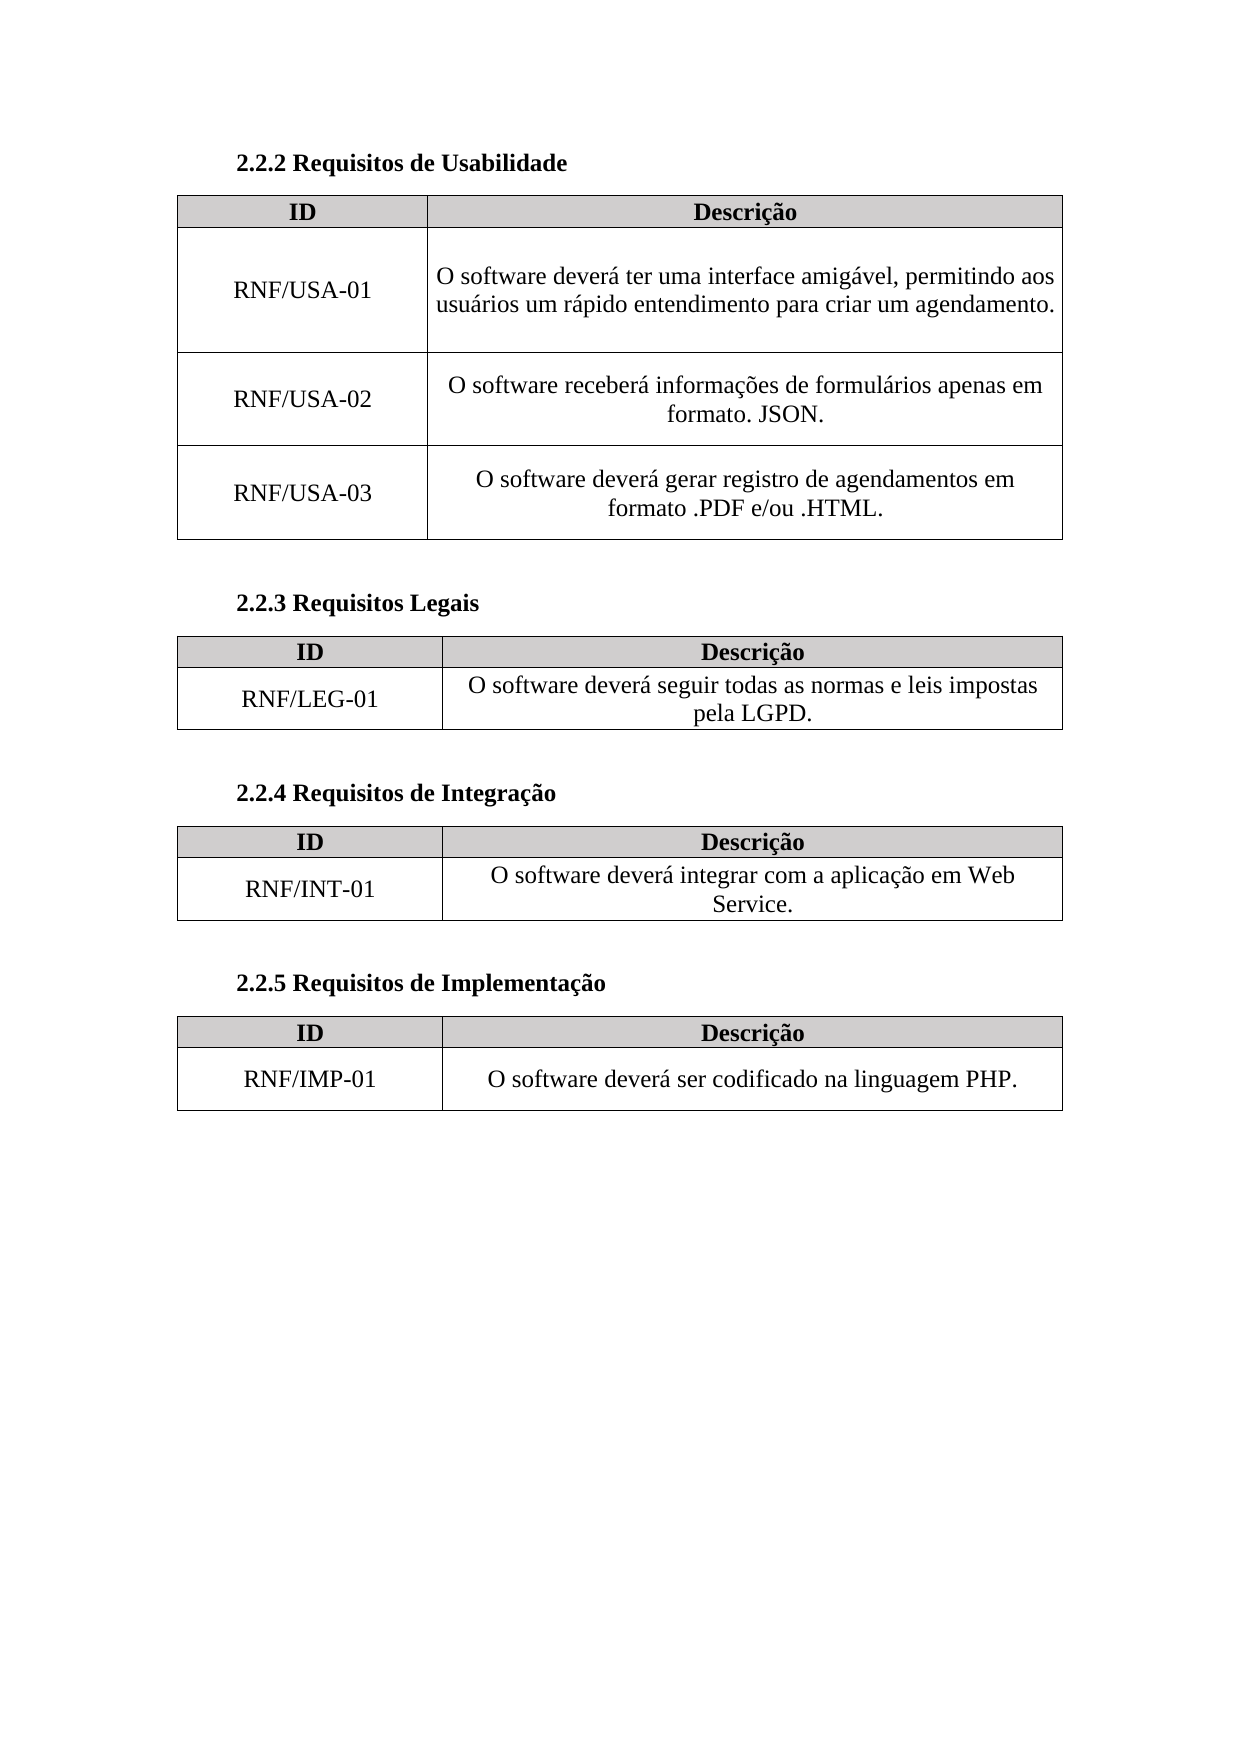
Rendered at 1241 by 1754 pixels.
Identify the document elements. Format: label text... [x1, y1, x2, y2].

table_header Descrição [443, 827, 1062, 857]
table_header Descrição [443, 1017, 1062, 1047]
text 2.2.5 Requisitos de Implementação [236, 968, 1063, 997]
table_cell RNF/USA-01 [178, 228, 427, 352]
table_header ID [178, 1017, 442, 1047]
table_cell RNF/IMP-01 [178, 1048, 442, 1110]
table_cell RNF/LEG-01 [178, 668, 442, 729]
table_cell RNF/INT-01 [178, 858, 442, 919]
table_cell O software deverá ter uma interface amigável, permitindo aos usuários um rápido entendimento para criar um agendamento. [428, 228, 1062, 352]
table_cell O software deverá seguir todas as normas e leis impostas pela LGPD. [443, 668, 1062, 729]
table_cell O software deverá ser codificado na linguagem PHP. [443, 1048, 1062, 1110]
table_cell RNF/USA-03 [178, 446, 427, 539]
table_header ID [178, 637, 442, 667]
table_cell RNF/USA-02 [178, 353, 427, 445]
table_header Descrição [443, 637, 1062, 667]
table_cell O software deverá integrar com a aplicação em Web Service. [443, 858, 1062, 919]
table_cell O software deverá gerar registro de agendamentos em formato .PDF e/ou .HTML. [428, 446, 1062, 539]
table_cell O software receberá informações de formulários apenas em formato. JSON. [428, 353, 1062, 445]
text 2.2.4 Requisitos de Integração [236, 778, 1063, 807]
table_header ID [178, 196, 427, 227]
table_header ID [178, 827, 442, 857]
text 2.2.2 Requisitos de Usabilidade [236, 148, 1063, 176]
table_header Descrição [428, 196, 1062, 227]
text 2.2.3 Requisitos Legais [236, 588, 1063, 617]
